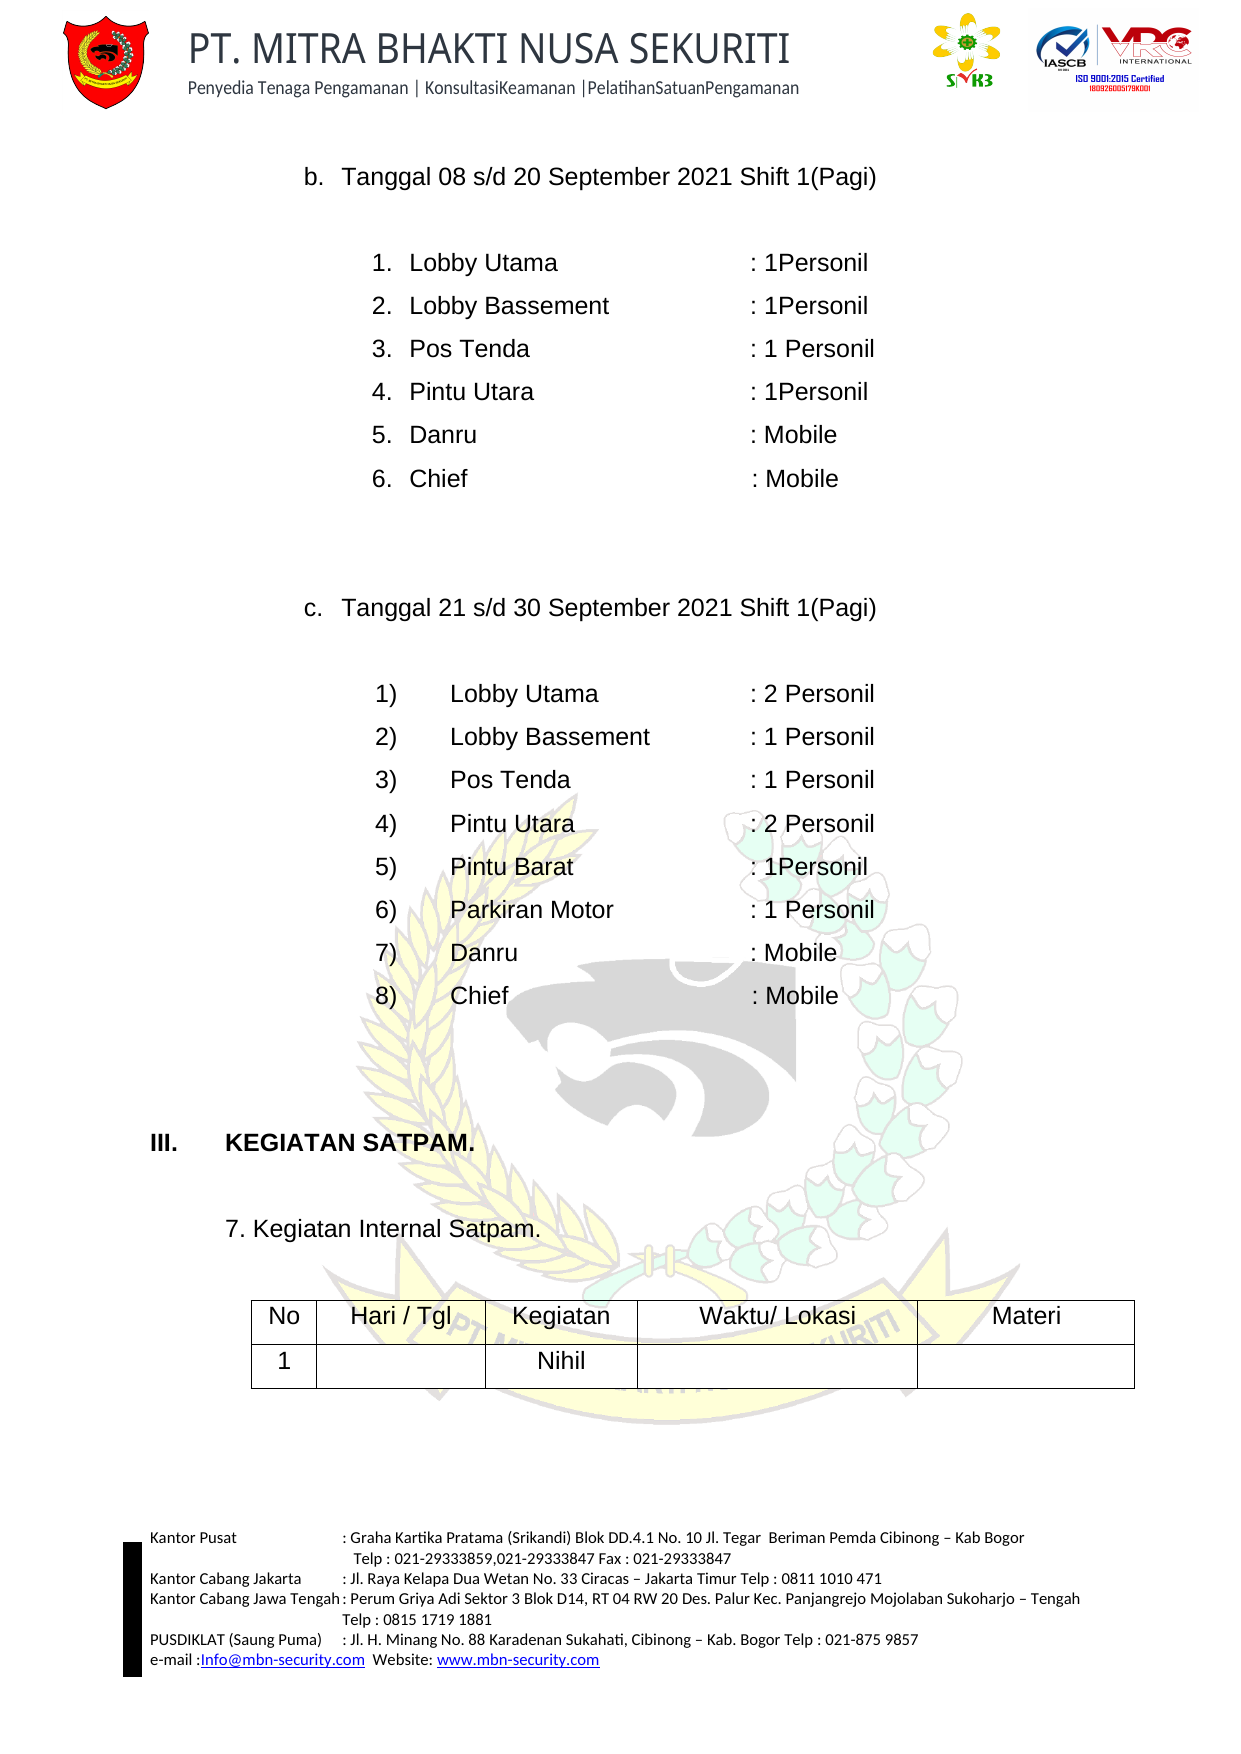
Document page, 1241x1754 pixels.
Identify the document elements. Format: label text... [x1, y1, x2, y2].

table_cell Nihil [486, 1345, 637, 1388]
table_header Materi [918, 1301, 1134, 1344]
list Lobby Bassement : 1Personil [372, 291, 1155, 320]
picture [1028, 8, 1199, 112]
table_cell [918, 1345, 1134, 1388]
text 8) Chief : Mobile [300, 981, 1090, 1010]
text 7. Kegiatan Internal Satpam. [225, 1214, 1090, 1243]
list Pintu Utara : 1Personil [372, 377, 1155, 406]
list Tanggal 08 s/d 20 September 2021 Shift 1(Pagi) [303, 162, 1155, 190]
list Lobby Utama : 1Personil [372, 248, 1090, 277]
text 3) Pos Tenda : 1 Personil [300, 765, 1090, 794]
text 5) Pintu Barat : 1Personil [300, 852, 1090, 880]
table_header Waktu/ Lokasi [638, 1301, 917, 1344]
table_cell [638, 1345, 917, 1388]
text 7) Danru : Mobile [300, 938, 1090, 967]
picture [62, 10, 149, 114]
list Chief : Mobile [372, 463, 1090, 492]
list Tanggal 21 s/d 30 September 2021 Shift 1(Pagi) [303, 593, 1155, 622]
text 4) Pintu Utara : 2 Personil [300, 808, 1090, 837]
picture [932, 13, 1001, 88]
text 2) Lobby Bassement : 1 Personil [150, 722, 1090, 751]
list Danru : Mobile [372, 420, 1090, 449]
table_cell 1 [252, 1345, 316, 1388]
table_header No [252, 1301, 316, 1344]
text 6) Parkiran Motor : 1 Personil [300, 895, 1090, 923]
table_header Hari / Tgl [317, 1301, 485, 1344]
table_header Kegiatan [486, 1301, 637, 1344]
table_cell [317, 1345, 485, 1388]
text 1) Lobby Utama : 2 Personil [150, 679, 1090, 708]
list Pos Tenda : 1 Personil [372, 334, 1155, 363]
text III. KEGIATAN SATPAM. [150, 1128, 1090, 1156]
